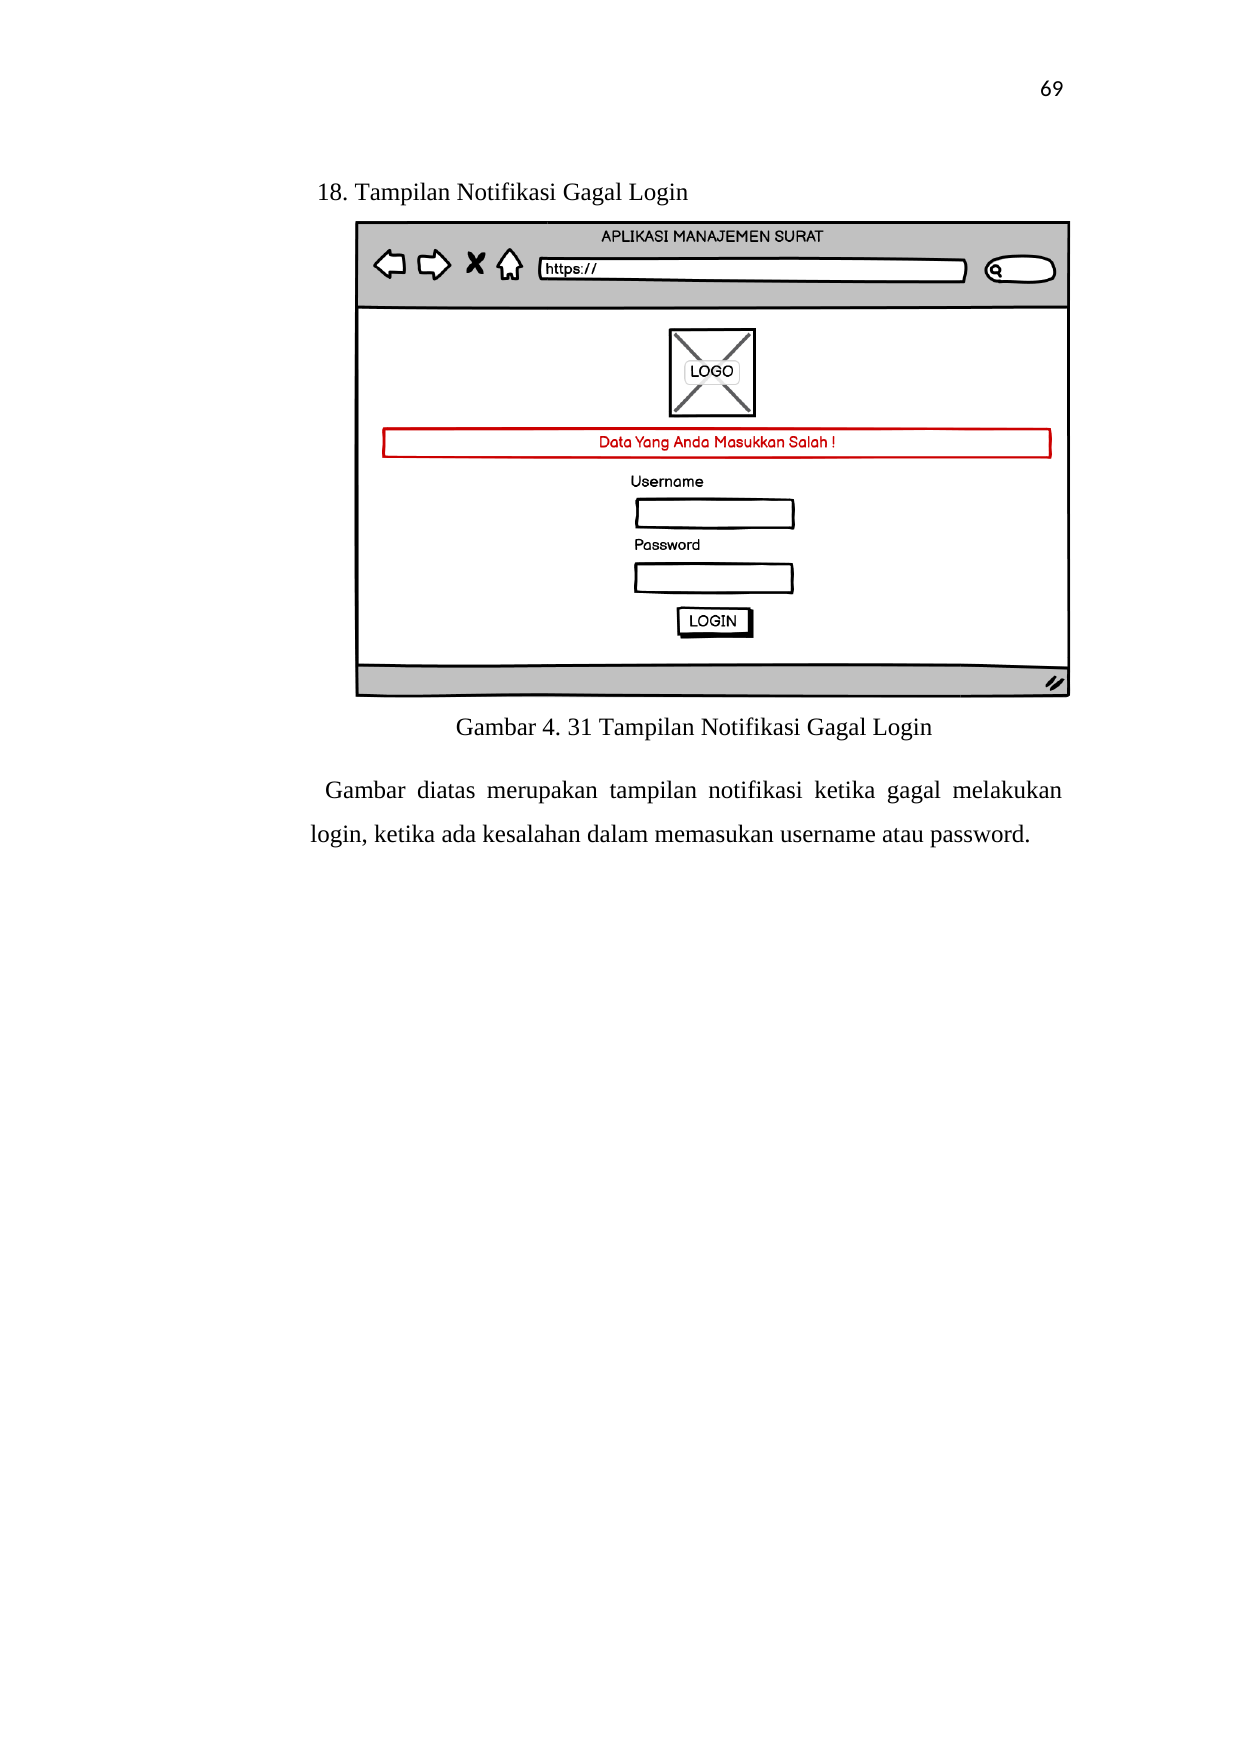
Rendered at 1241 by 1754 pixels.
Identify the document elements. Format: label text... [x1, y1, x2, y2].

list Tampilan Notifikasi Gagal Login [317, 177, 1063, 206]
picture [354, 220, 1071, 698]
list Gambar diatas merupakan tampilan notifikasi ketika gagal melakukan login, ketika ada kesalahan dalam memasukan username atau password. [310, 776, 1063, 847]
text Gambar 4. 31 Tampilan Notifikasi Gagal Login [325, 712, 1063, 740]
